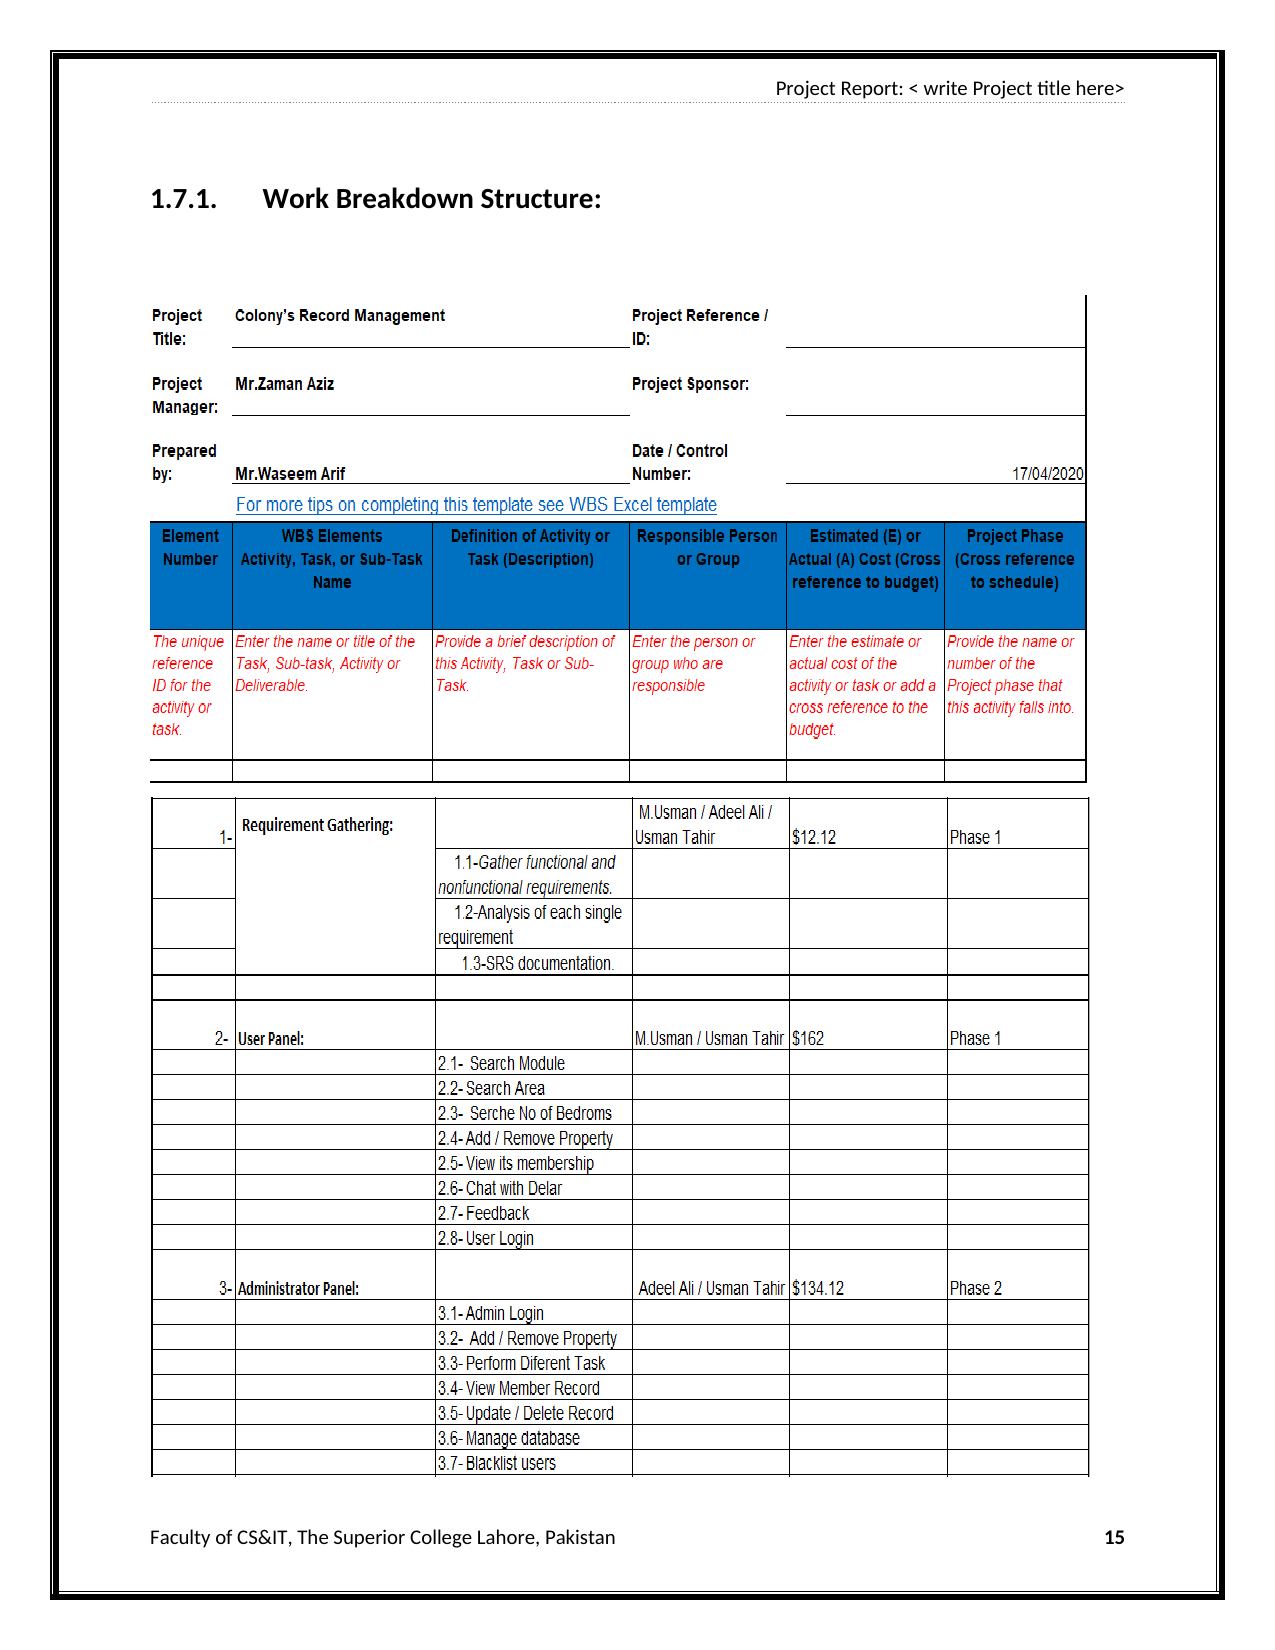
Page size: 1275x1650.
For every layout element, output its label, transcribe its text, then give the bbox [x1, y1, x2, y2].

picture [150, 797, 1090, 1477]
subtitle Work Breakdown Structure: [150, 181, 1125, 216]
picture [150, 295, 1088, 783]
